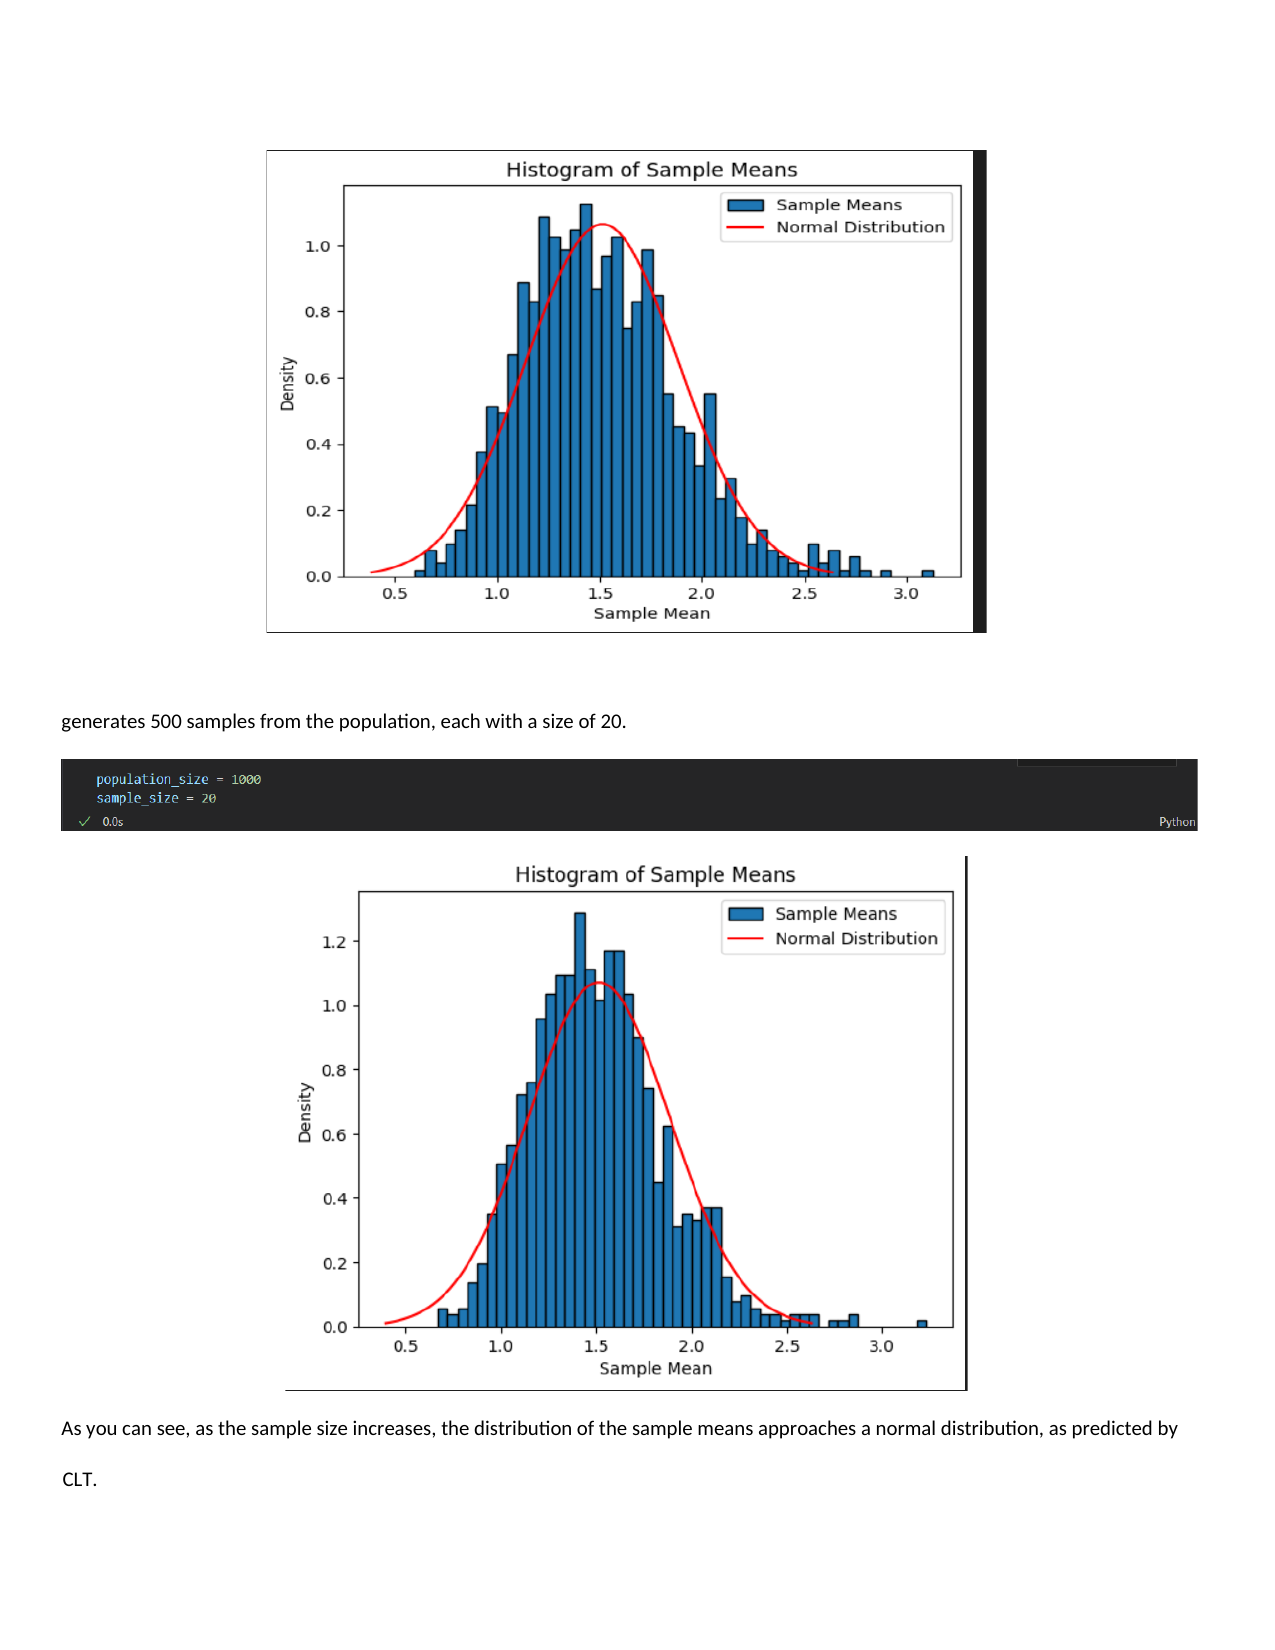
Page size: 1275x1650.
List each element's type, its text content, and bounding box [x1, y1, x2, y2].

picture [285, 856, 968, 1391]
text generates 500 samples from the population, each with a size of 20. [61, 709, 1192, 734]
text As you can see, as the sample size increases, the distribution of the sample means approaches a normal distribution, as predicted by CLT. [61, 1416, 1192, 1492]
picture [61, 759, 1198, 831]
picture [266, 150, 987, 633]
